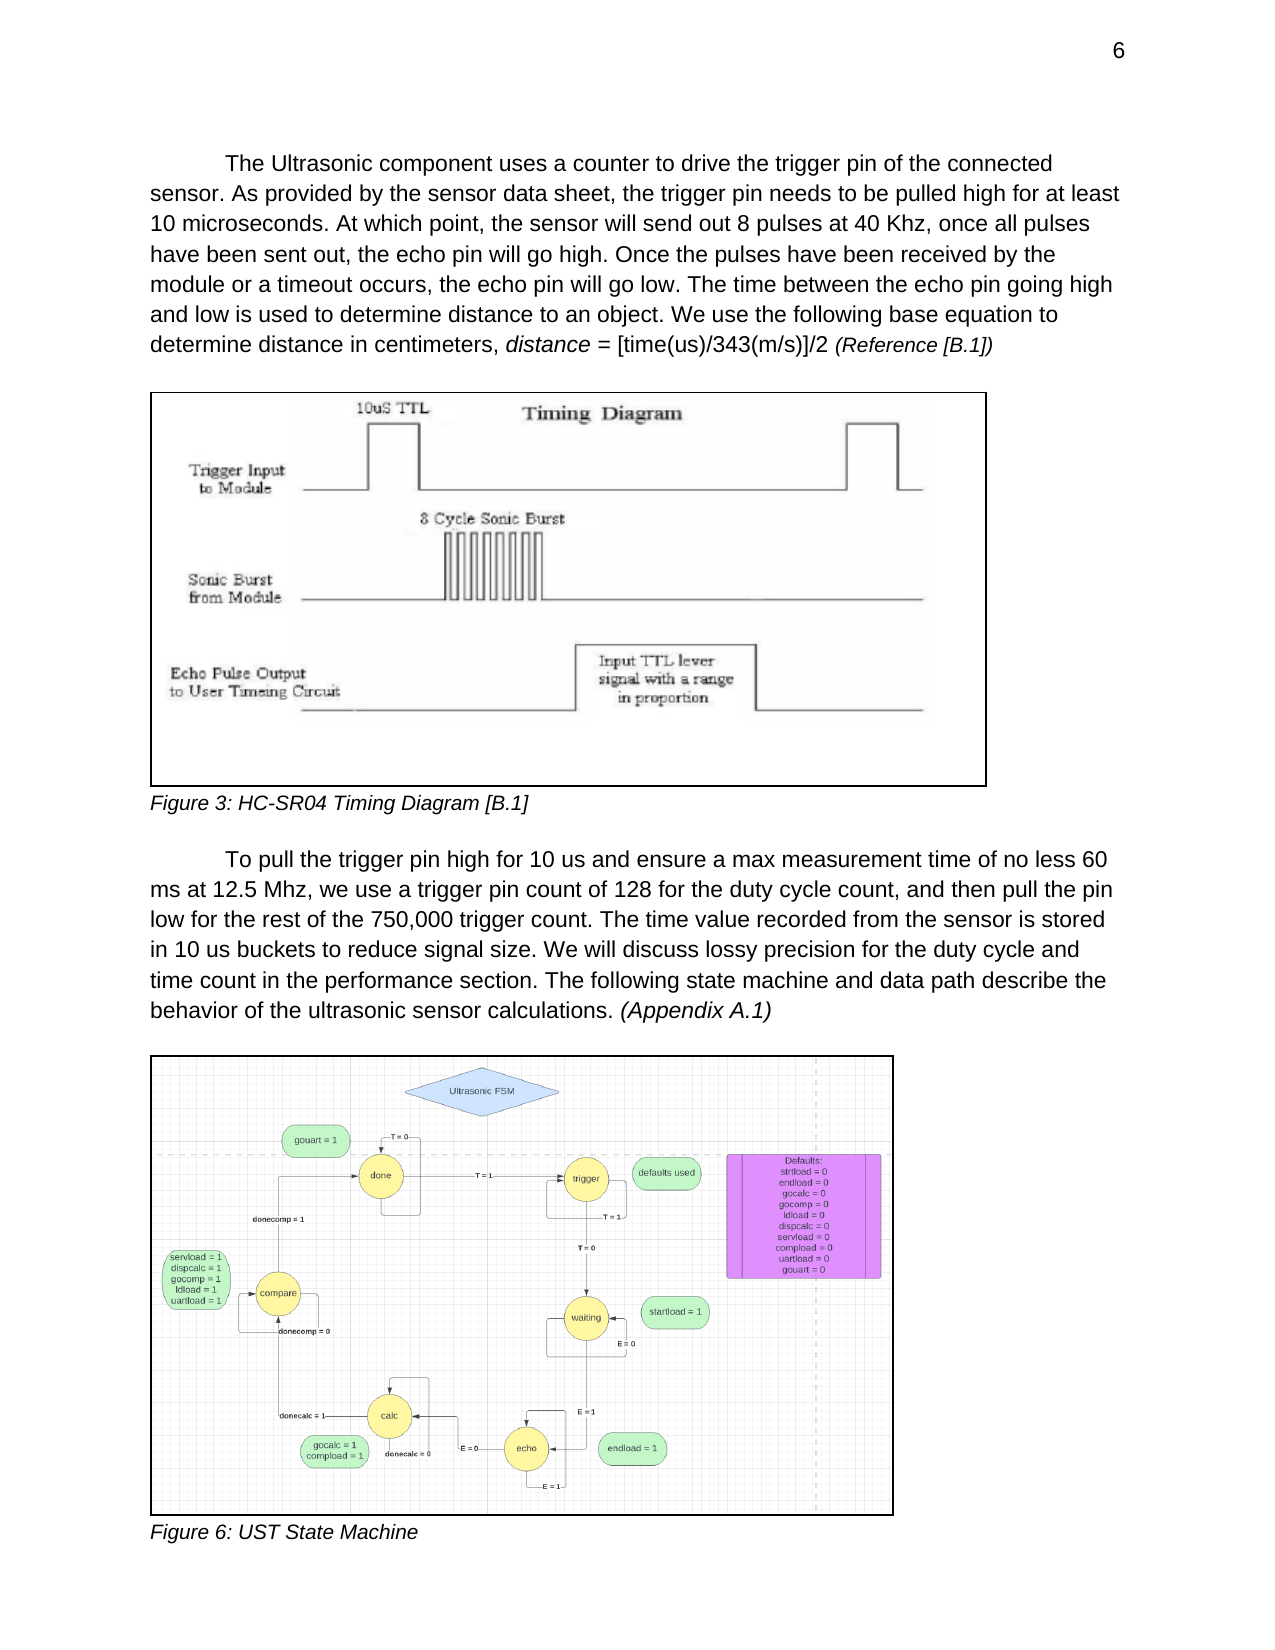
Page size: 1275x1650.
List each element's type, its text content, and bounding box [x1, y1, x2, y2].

picture [152, 393, 985, 785]
text Figure 6: UST State Machine [150, 1520, 1125, 1544]
text The Ultrasonic component uses a counter to drive the trigger pin of the connected sensor. As provided by the sensor data sheet, the trigger pin needs to be pulled high for at least 10 microseconds. At which point, the sensor will send out 8 pulses at 40 Khz, once all pulses have been sent out, the echo pin will go high. Once the pulses have been received by the module or a timeout occurs, the echo pin will go low. The time between the echo pin going high and low is used to determine distance to an object. We use the following base equation to determine distance in centimeters, distance = [time(us)/343(m/s)]/2 (Reference [B.1]) [150, 150, 1125, 358]
text Figure 3: HC-SR04 Timing Diagram [B.1] [150, 791, 1125, 815]
text To pull the trigger pin high for 10 us and ensure a max measurement time of no less 60 ms at 12.5 Mhz, we use a trigger pin count of 128 for the duty cycle count, and then pull the pin low for the rest of the 750,000 trigger count. The time value recorded from the sensor is stored in 10 us buckets to reduce signal size. We will discuss lossy precision for the duty cycle and time count in the performance section. The following state machine and data path describe the behavior of the ultrasonic sensor calculations. (Appendix A.1) [150, 846, 1125, 1023]
picture [152, 1057, 892, 1514]
